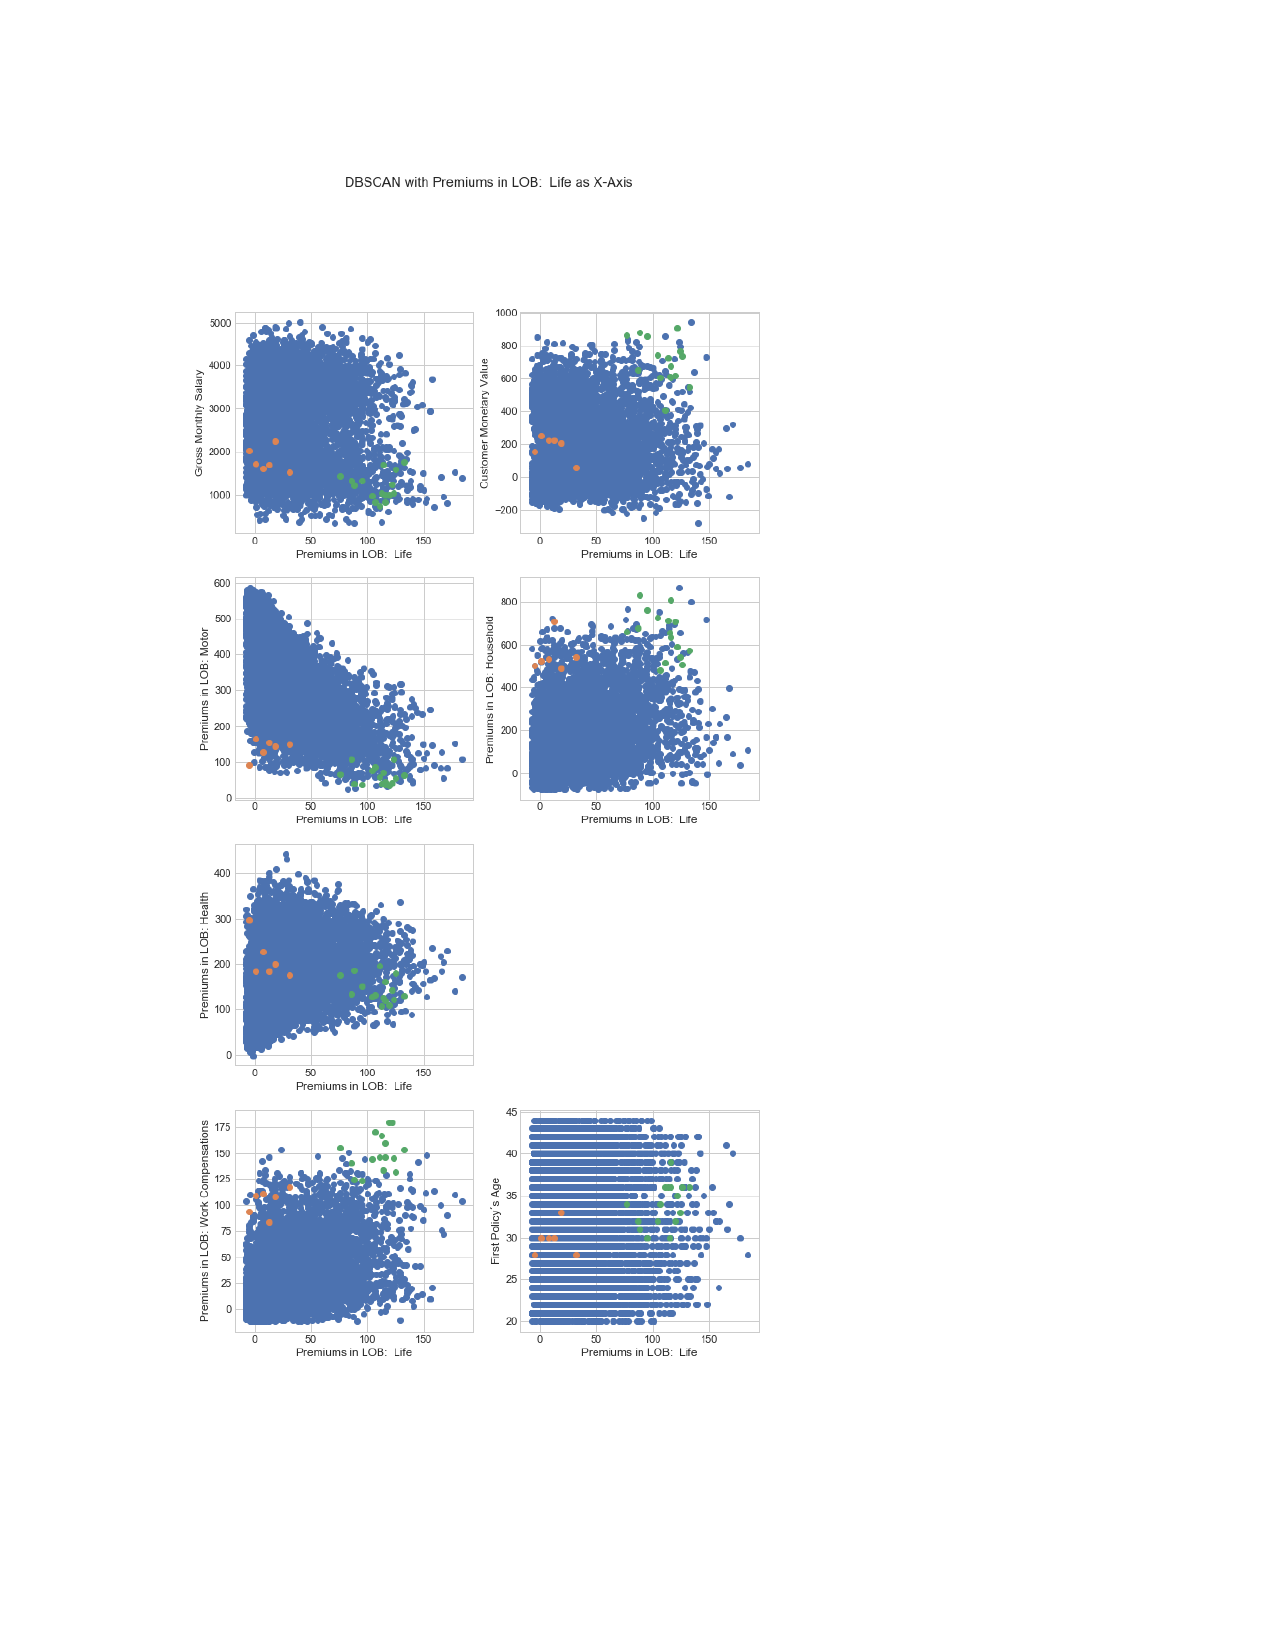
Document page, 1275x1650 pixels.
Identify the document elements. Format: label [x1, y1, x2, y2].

picture [150, 150, 826, 1500]
